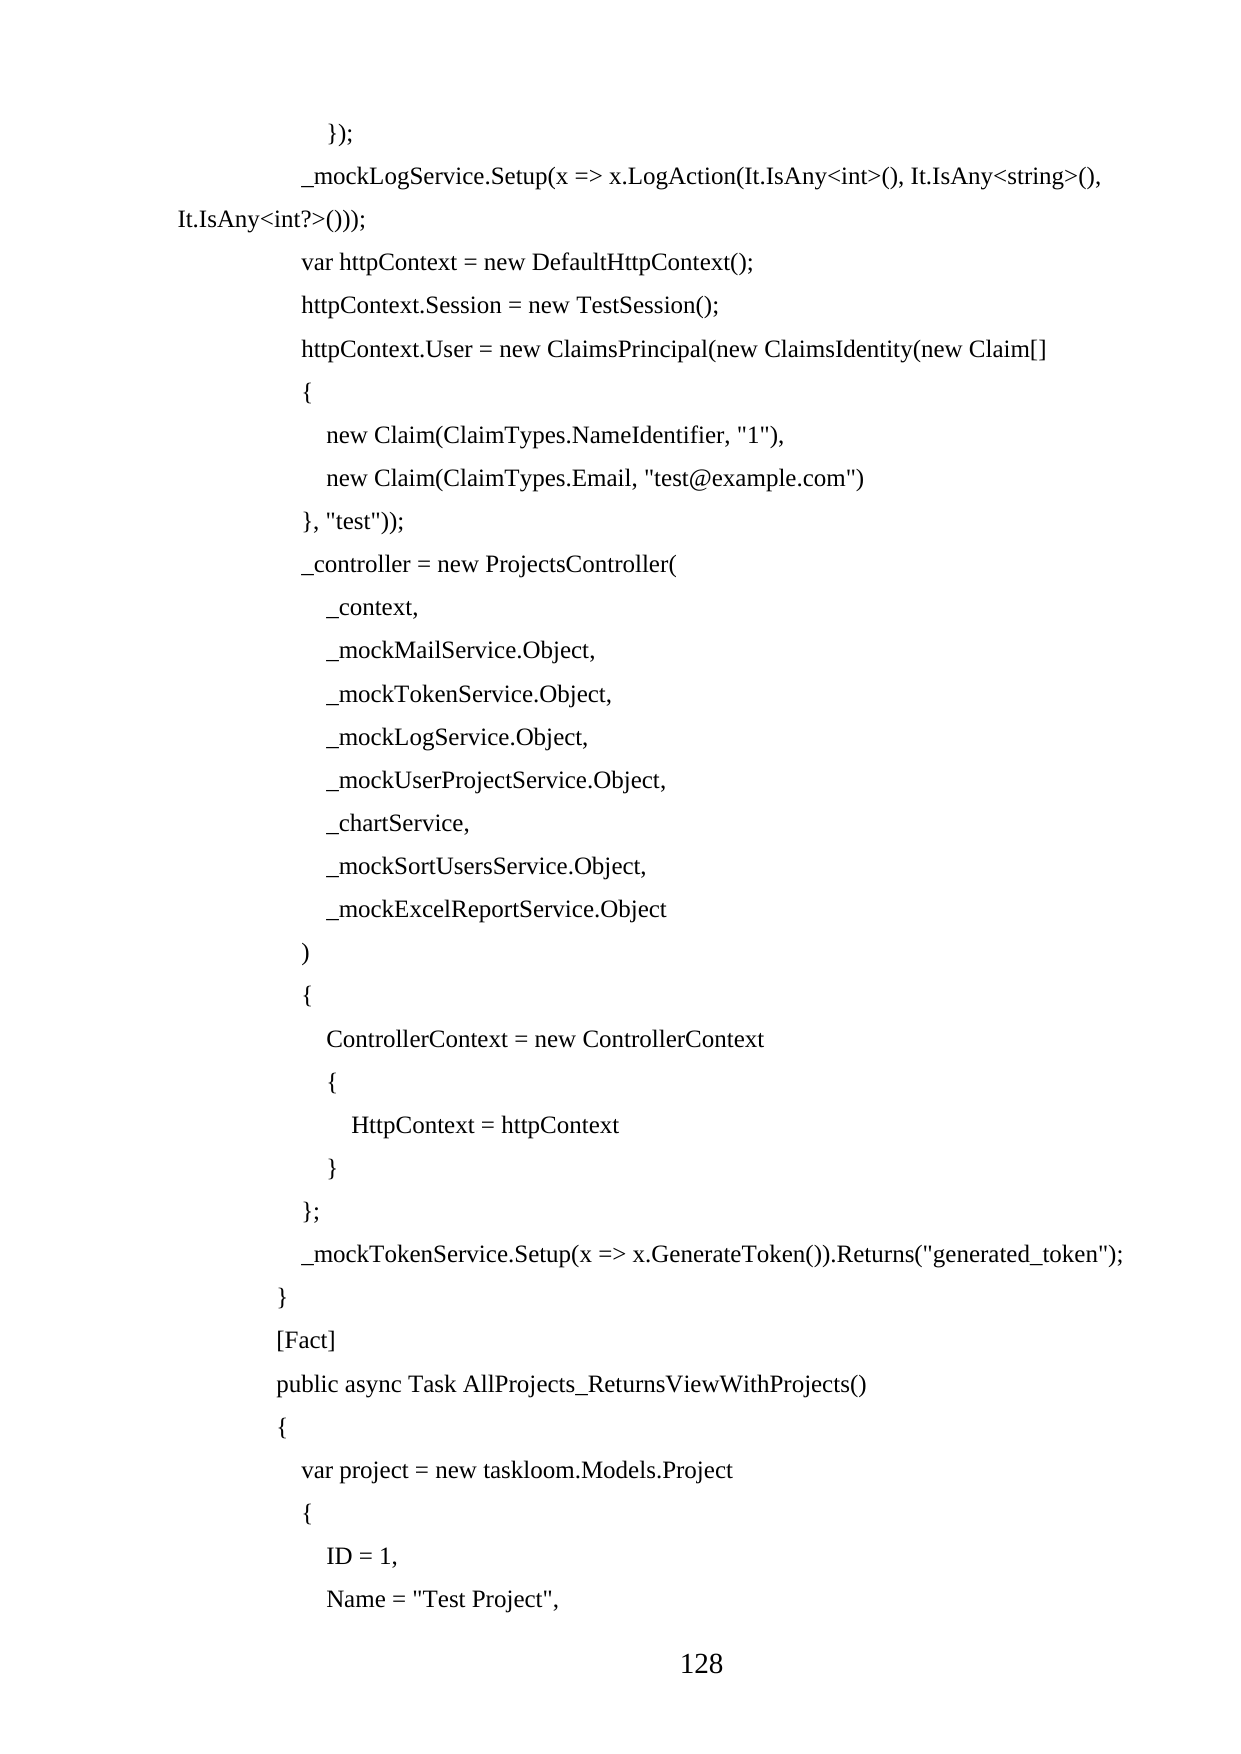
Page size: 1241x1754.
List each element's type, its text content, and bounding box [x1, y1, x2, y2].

text public async Task AllProjects_ReturnsViewWithProjects() [177, 1369, 1152, 1397]
text } [177, 1153, 1152, 1182]
text _controller = new ProjectsController( [177, 549, 1152, 578]
text var httpContext = new DefaultHttpContext(); [177, 247, 1152, 276]
text _mockUserProjectService.Object, [177, 765, 1152, 794]
text _mockExcelReportService.Object [177, 894, 1152, 923]
text HttpContext = httpContext [177, 1110, 1152, 1139]
text _mockTokenService.Setup(x => x.GenerateToken()).Returns("generated_token"); [177, 1239, 1152, 1268]
text ID = 1, [177, 1541, 1152, 1570]
text _mockSortUsersService.Object, [177, 851, 1152, 880]
text new Claim(ClaimTypes.NameIdentifier, "1"), [177, 420, 1152, 449]
text { [177, 377, 1152, 406]
text }, "test")); [177, 506, 1152, 535]
text { [177, 1498, 1152, 1527]
text new Claim(ClaimTypes.Email, "test@example.com") [177, 463, 1152, 492]
text _context, [177, 592, 1152, 621]
text ) [177, 937, 1152, 966]
text }); [177, 118, 1152, 147]
text httpContext.Session = new TestSession(); [177, 291, 1152, 319]
text _chartService, [177, 808, 1152, 837]
text httpContext.User = new ClaimsPrincipal(new ClaimsIdentity(new Claim[] [177, 334, 1152, 362]
text { [177, 1067, 1152, 1096]
text { [177, 981, 1152, 1009]
text var project = new taskloom.Models.Project [177, 1455, 1152, 1484]
text }; [177, 1196, 1152, 1225]
text _mockTokenService.Object, [177, 679, 1152, 707]
text _mockMailService.Object, [177, 636, 1152, 664]
text Name = "Test Project", [177, 1584, 1152, 1613]
text } [177, 1282, 1152, 1311]
text ControllerContext = new ControllerContext [177, 1024, 1152, 1052]
text _mockLogService.Object, [177, 722, 1152, 751]
text { [177, 1412, 1152, 1441]
text _mockLogService.Setup(x => x.LogAction(It.IsAny<int>(), It.IsAny<string>(), It.IsAny<int?>())); [177, 161, 1152, 233]
text [Fact] [177, 1326, 1152, 1354]
